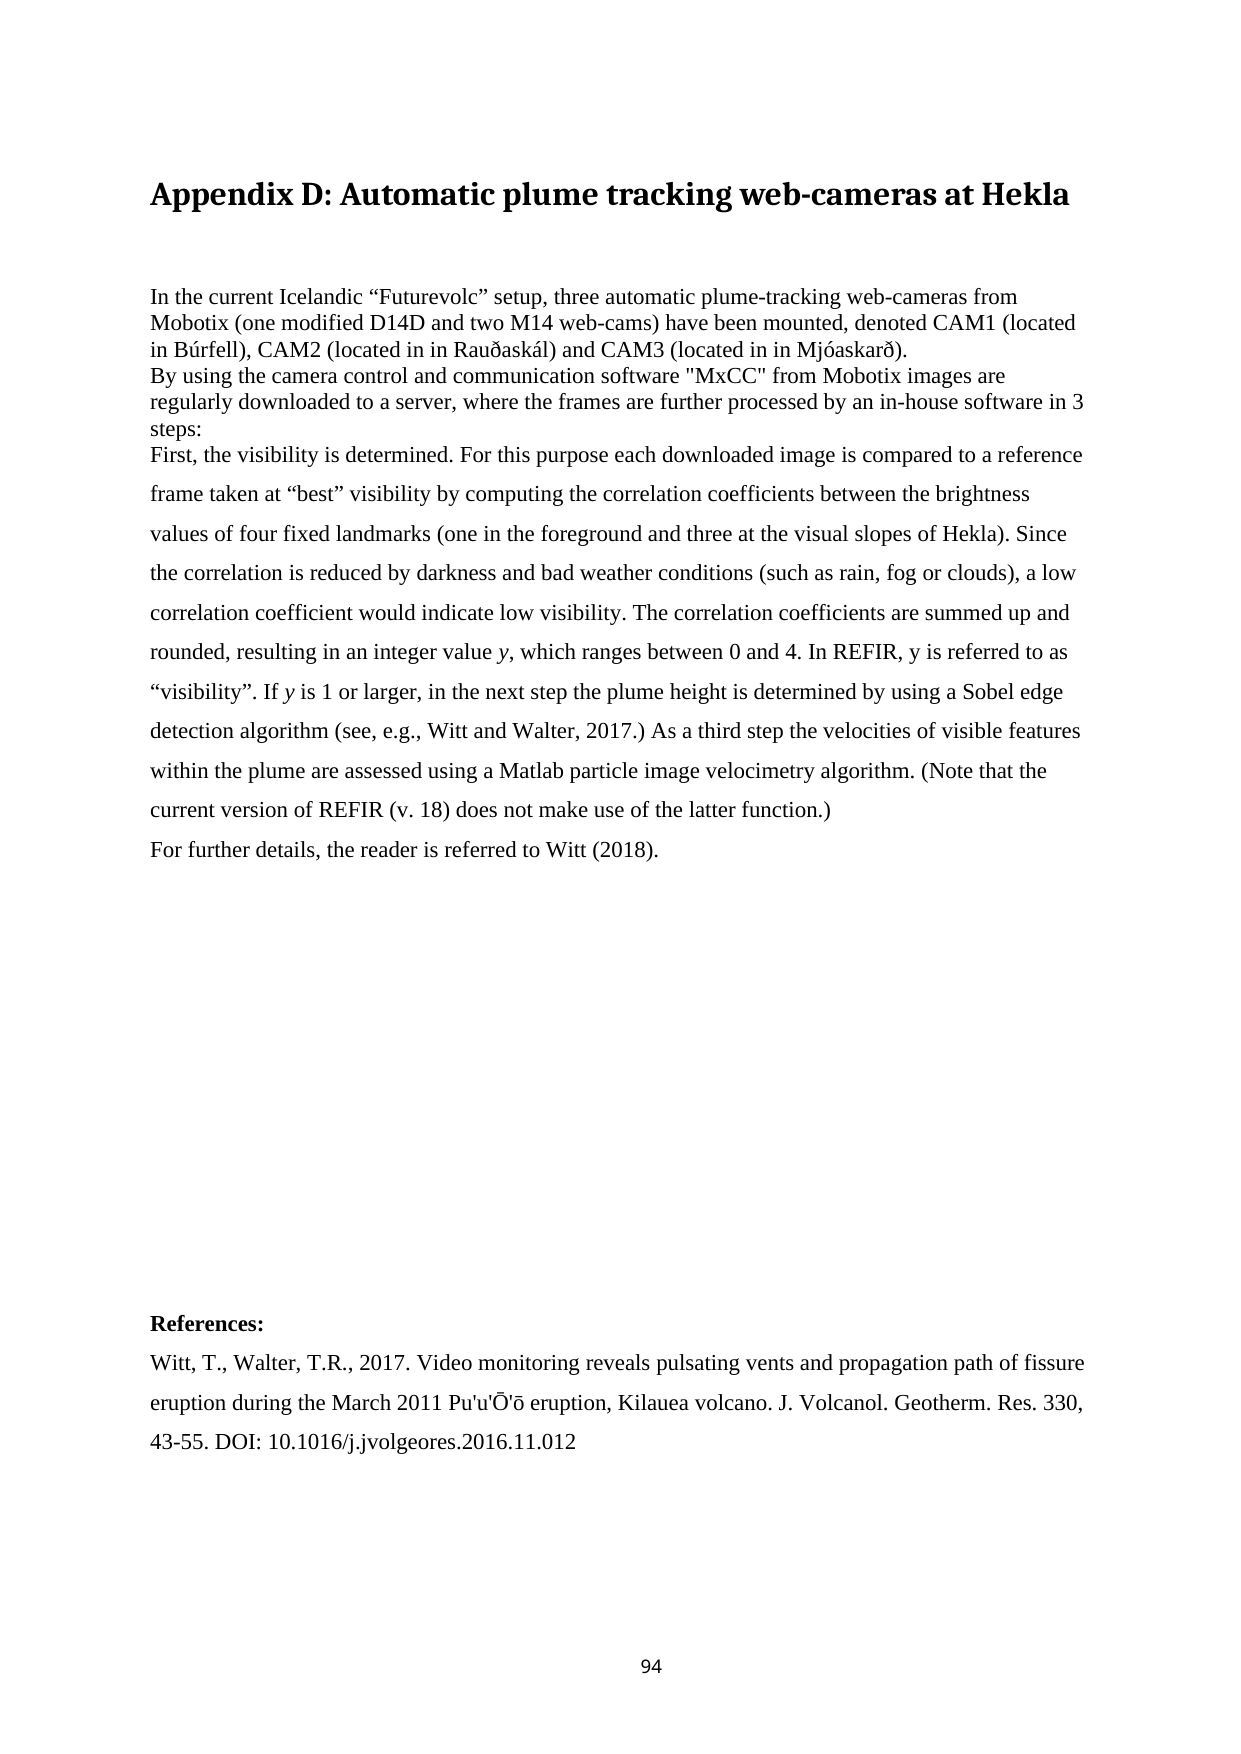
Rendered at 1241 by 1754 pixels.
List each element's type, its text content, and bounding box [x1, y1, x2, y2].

text For further details, the reader is referred to Witt (2018). [150, 836, 1090, 862]
text Witt, T., Walter, T.R., 2017. Video monitoring reveals pulsating vents and propagation path of fissure eruption during the March 2011 Pu'u'Ō'ō eruption, Kilauea volcano. J. Volcanol. Geotherm. Res. 330, 43-55. DOI: 10.1016/j.jvolgeores.2016.11.012 [150, 1349, 1090, 1494]
text First, the visibility is determined. For this purpose each downloaded image is compared to a reference frame taken at “best” visibility by computing the correlation coefficients between the brightness values of four fixed landmarks (one in the foreground and three at the visual slopes of Hekla). Since the correlation is reduced by darkness and bad weather conditions (such as rain, fog or clouds), a low correlation coefficient would indicate low visibility. The correlation coefficients are summed up and rounded, resulting in an integer value y, which ranges between 0 and 4. In REFIR, y is referred to as “visibility”. If y is 1 or larger, in the next step the plume height is determined by using a Sobel edge detection algorithm (see, e.g., Witt and Walter, 2017.) As a third step the velocities of visible features within the plume are assessed using a Matlab particle image velocimetry algorithm. (Note that the current version of REFIR (v. 18) does not make use of the latter function.) [150, 441, 1090, 823]
text References: [150, 1309, 1090, 1336]
text By using the camera control and communication software "MxCC" from Mobotix images are regularly downloaded to a server, where the frames are further processed by an in-house software in 3 steps: [150, 362, 1090, 441]
text In the current Icelandic “Futurevolc” setup, three automatic plume-tracking web-cameras from Mobotix (one modified D14D and two M14 web-cams) have been mounted, denoted CAM1 (located in Búrfell), CAM2 (located in in Rauðaskál) and CAM3 (located in in Mjóaskarð). [150, 283, 1090, 362]
subtitle Appendix D: Automatic plume tracking web-cameras at Hekla [150, 175, 1090, 213]
